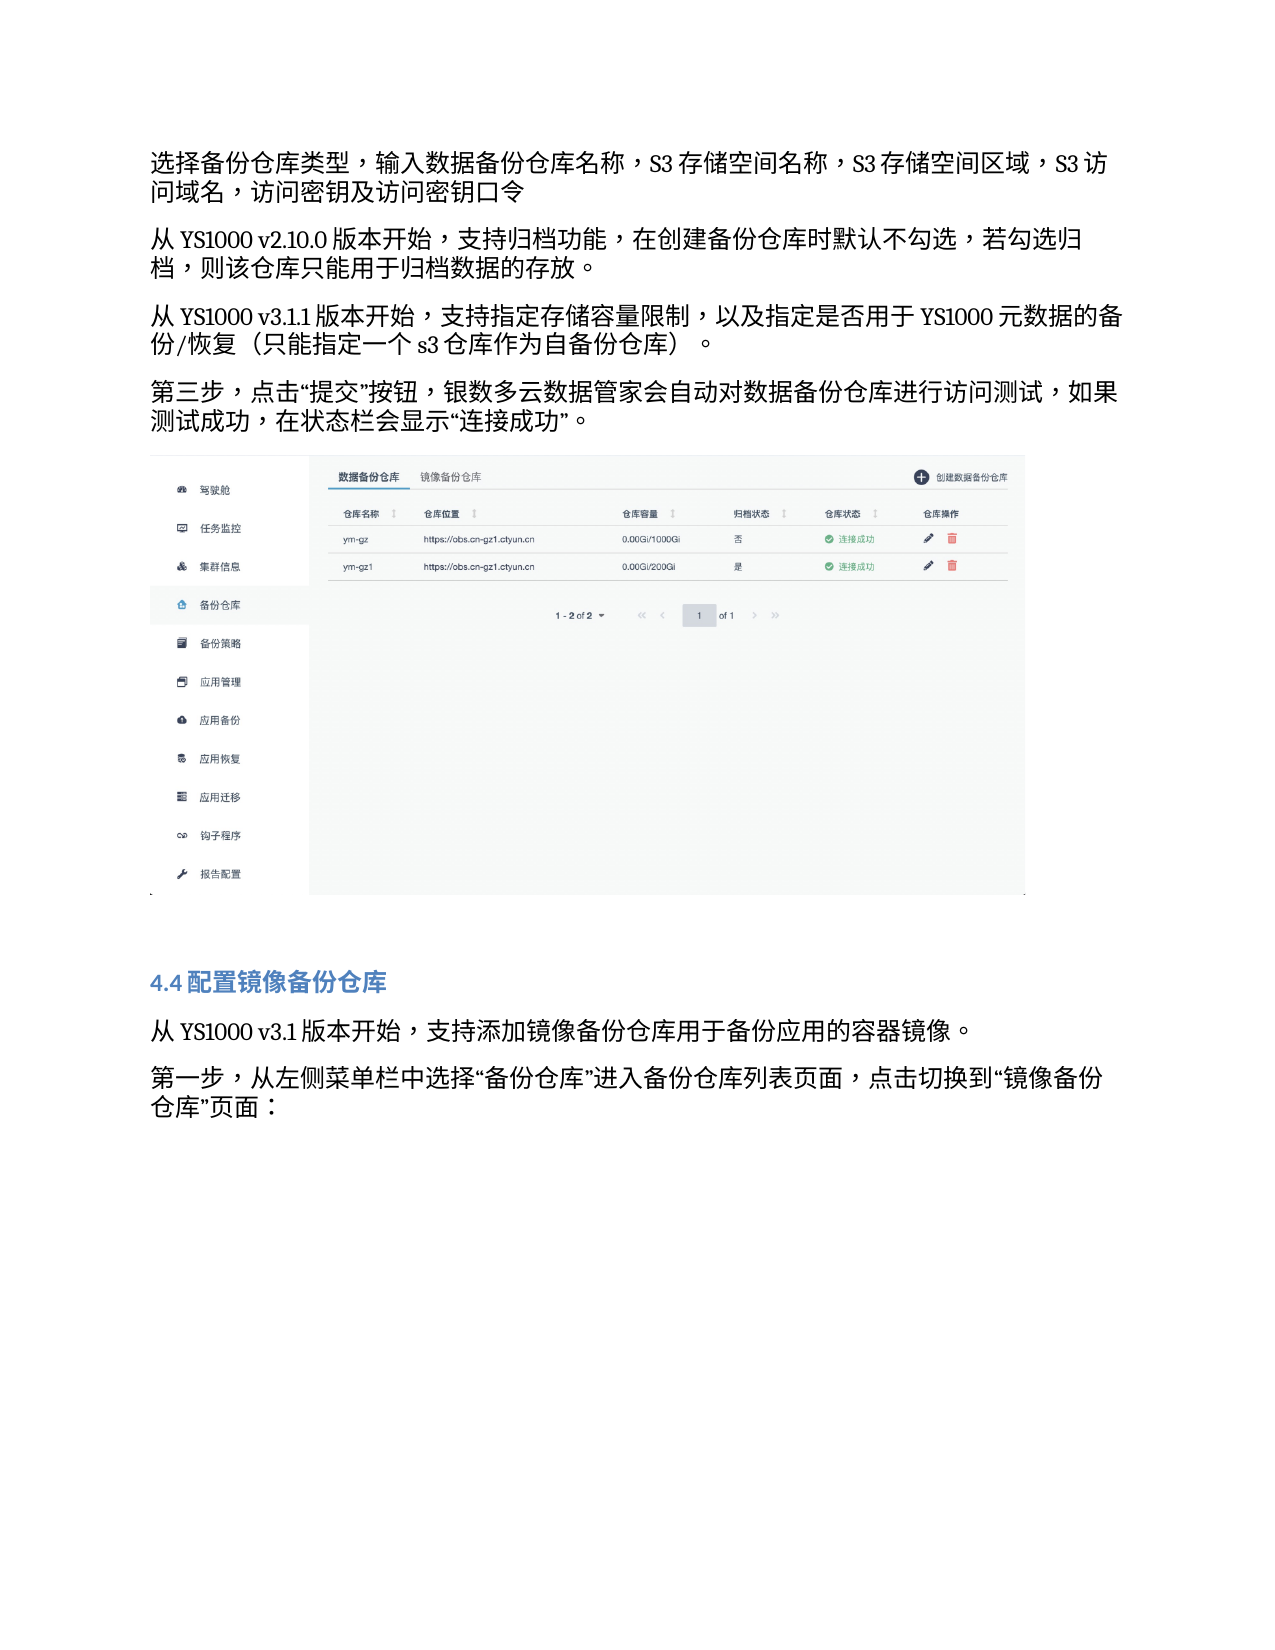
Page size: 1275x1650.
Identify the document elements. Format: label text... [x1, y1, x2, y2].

picture [150, 455, 1025, 895]
text 从YS1000 v3.1.1版本开始，支持指定存储容量限制，以及指定是否用于YS1000元数据的备份/恢复（只能指定一个s3仓库作为自备份仓库）。 [150, 302, 1125, 360]
text 第三步，点击“提交”按钮，银数多云数据管家会自动对数据备份仓库进行访问测试，如果测试成功，在状态栏会显示“连接成功”。 [150, 379, 1125, 436]
subtitle 4.4 配置镜像备份仓库 [150, 965, 1125, 999]
text 第一步，从左侧菜单栏中选择“备份仓库”进入备份仓库列表页面，点击切换到“镜像备份仓库”页面： [150, 1065, 1125, 1123]
text 选择备份仓库类型，输入数据备份仓库名称，S3存储空间名称，S3存储空间区域，S3访问域名，访问密钥及访问密钥口令 [150, 150, 1125, 207]
text 从YS1000 v2.10.0版本开始，支持归档功能，在创建备份仓库时默认不勾选，若勾选归档，则该仓库只能用于归档数据的存放。 [150, 226, 1125, 284]
text 从YS1000 v3.1版本开始，支持添加镜像备份仓库用于备份应用的容器镜像。 [150, 1018, 1125, 1047]
